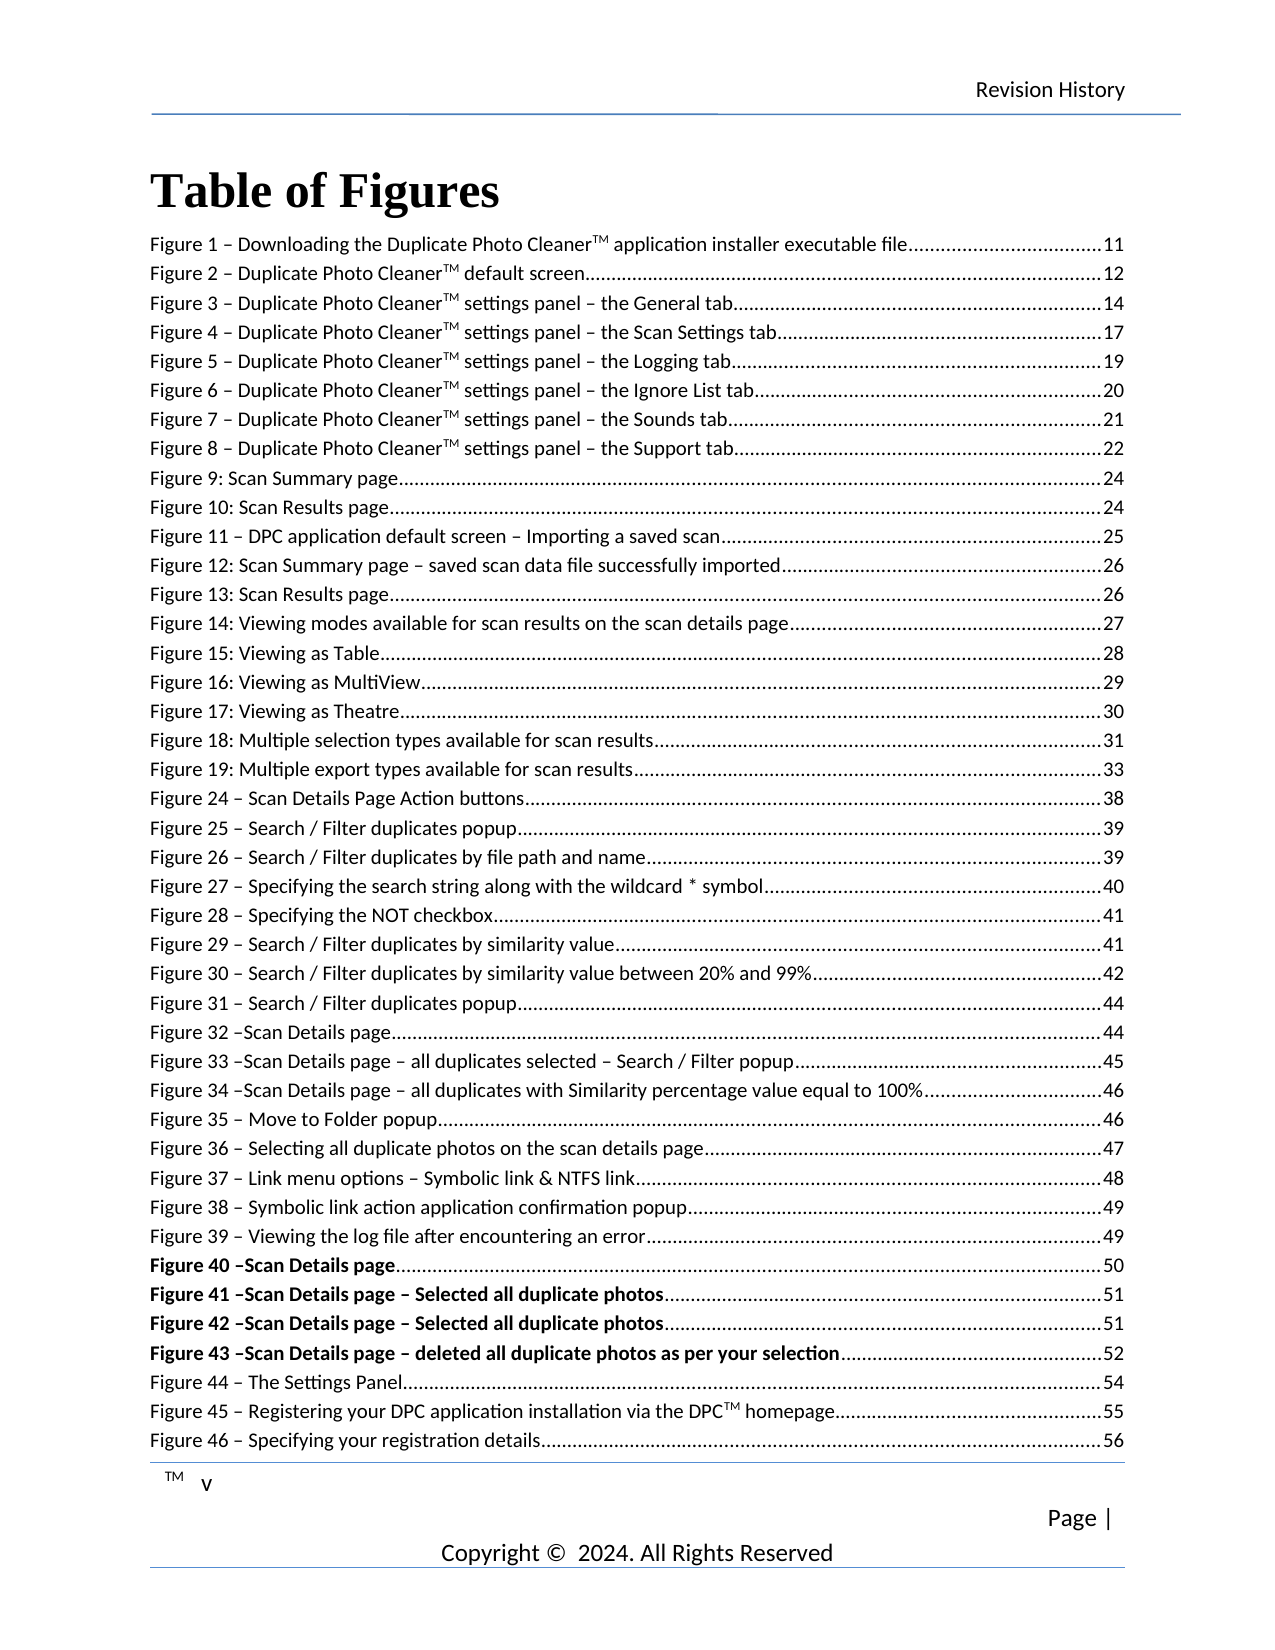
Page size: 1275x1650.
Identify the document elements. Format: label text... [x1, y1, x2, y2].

text Figure 41 –Scan Details page – Selected all duplicate photos 51 [150, 1281, 1125, 1307]
text Figure 13: Scan Results page 26 [150, 581, 1125, 607]
text Figure 15: Viewing as Table 28 [150, 640, 1125, 665]
text Figure 7 – Duplicate Photo CleanerTM settings panel – the Sounds tab 21 [150, 406, 1125, 432]
text Figure 27 – Specifying the search string along with the wildcard * symbol 40 [150, 873, 1125, 898]
text Figure 43 –Scan Details page – deleted all duplicate photos as per your selection 52 [150, 1340, 1125, 1365]
text Figure 26 – Search / Filter duplicates by file path and name 39 [150, 844, 1125, 869]
text Figure 24 – Scan Details Page Action buttons 38 [150, 786, 1125, 811]
text Figure 34 –Scan Details page – all duplicates with Similarity percentage value equal to 100% 46 [150, 1077, 1125, 1103]
text Figure 39 – Viewing the log file after encountering an error 49 [150, 1223, 1125, 1248]
text Figure 38 – Symbolic link action application confirmation popup 49 [150, 1194, 1125, 1219]
text Figure 31 – Search / Filter duplicates popup 44 [150, 990, 1125, 1015]
text Figure 37 – Link menu options – Symbolic link & NTFS link 48 [150, 1165, 1125, 1190]
text Figure 45 – Registering your DPC application installation via the DPCTM homepage 55 [150, 1398, 1125, 1423]
text Figure 44 – The Settings Panel 54 [150, 1369, 1125, 1394]
text Figure 25 – Search / Filter duplicates popup 39 [150, 815, 1125, 840]
text Figure 9: Scan Summary page 24 [150, 465, 1125, 490]
text Figure 40 –Scan Details page 50 [150, 1252, 1125, 1278]
text Figure 2 – Duplicate Photo CleanerTM default screen 12 [150, 261, 1125, 286]
text Figure 30 – Search / Filter duplicates by similarity value between 20% and 99% 42 [150, 961, 1125, 986]
text Figure 5 – Duplicate Photo CleanerTM settings panel – the Logging tab 19 [150, 348, 1125, 373]
text Figure 4 – Duplicate Photo CleanerTM settings panel – the Scan Settings tab 17 [150, 319, 1125, 344]
text Figure 28 – Specifying the NOT checkbox 41 [150, 902, 1125, 928]
text Figure 16: Viewing as MultiView 29 [150, 669, 1125, 694]
text Figure 8 – Duplicate Photo CleanerTM settings panel – the Support tab 22 [150, 436, 1125, 461]
text Figure 14: Viewing modes available for scan results on the scan details page 27 [150, 611, 1125, 636]
text Figure 3 – Duplicate Photo CleanerTM settings panel – the General tab 14 [150, 290, 1125, 315]
text Table of Figures [150, 161, 1125, 219]
text Figure 46 – Specifying your registration details 56 [150, 1427, 1125, 1453]
text Figure 33 –Scan Details page – all duplicates selected – Search / Filter popup 45 [150, 1048, 1125, 1073]
text Figure 17: Viewing as Theatre 30 [150, 698, 1125, 723]
text Figure 32 –Scan Details page 44 [150, 1019, 1125, 1044]
text Figure 6 – Duplicate Photo CleanerTM settings panel – the Ignore List tab 20 [150, 377, 1125, 403]
text Figure 12: Scan Summary page – saved scan data file successfully imported 26 [150, 552, 1125, 578]
text Figure 19: Multiple export types available for scan results 33 [150, 756, 1125, 782]
text Figure 29 – Search / Filter duplicates by similarity value 41 [150, 931, 1125, 957]
text Figure 36 – Selecting all duplicate photos on the scan details page 47 [150, 1136, 1125, 1161]
text Figure 10: Scan Results page 24 [150, 494, 1125, 519]
text Figure 1 – Downloading the Duplicate Photo CleanerTM application installer executable file 11 [150, 231, 1125, 257]
text Figure 35 – Move to Folder popup 46 [150, 1106, 1125, 1132]
text Figure 11 – DPC application default screen – Importing a saved scan 25 [150, 523, 1125, 548]
text Figure 18: Multiple selection types available for scan results 31 [150, 727, 1125, 753]
text Figure 42 –Scan Details page – Selected all duplicate photos 51 [150, 1311, 1125, 1336]
